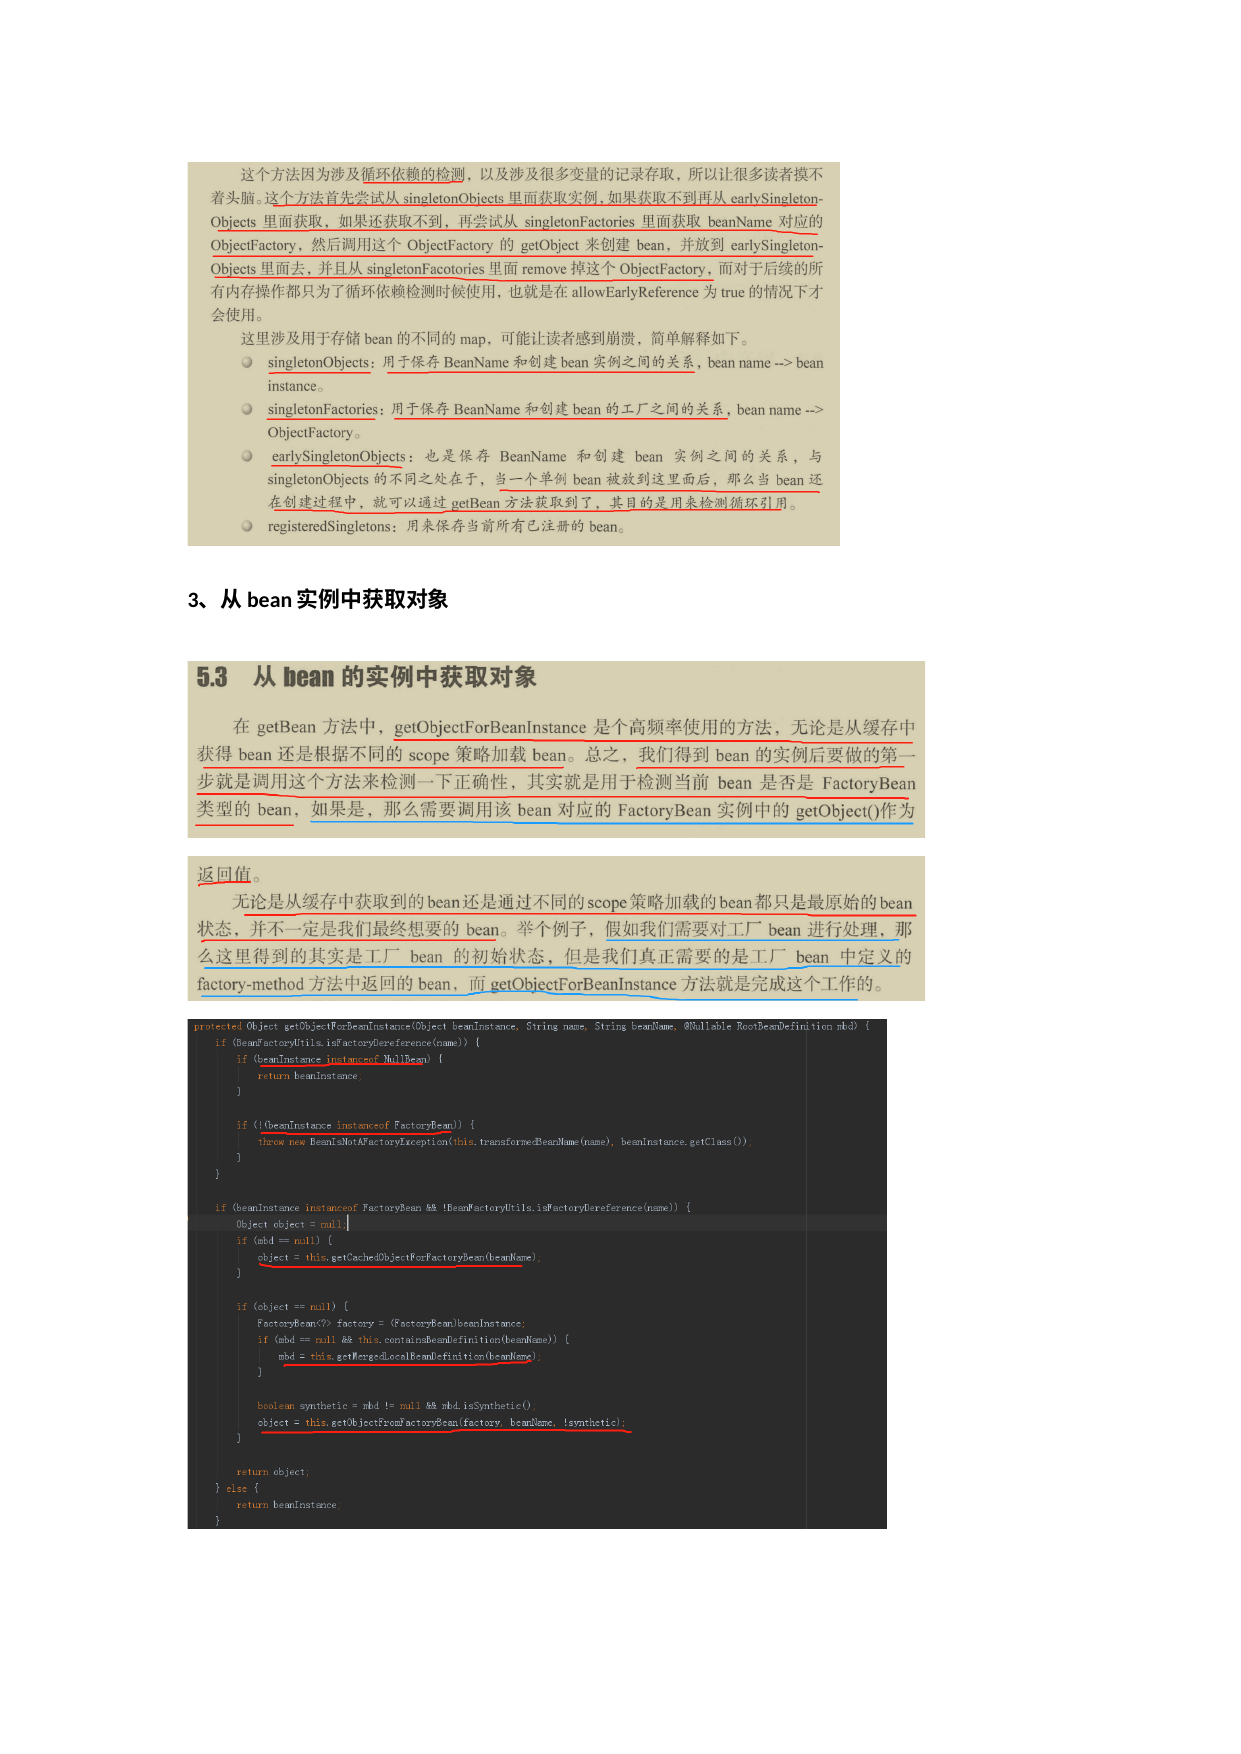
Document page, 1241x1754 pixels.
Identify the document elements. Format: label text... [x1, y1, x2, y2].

picture [187, 661, 926, 838]
picture [187, 856, 926, 1001]
picture [187, 162, 840, 546]
picture [187, 1019, 887, 1529]
subtitle 3、从bean实例中获取对象 [187, 581, 1053, 614]
